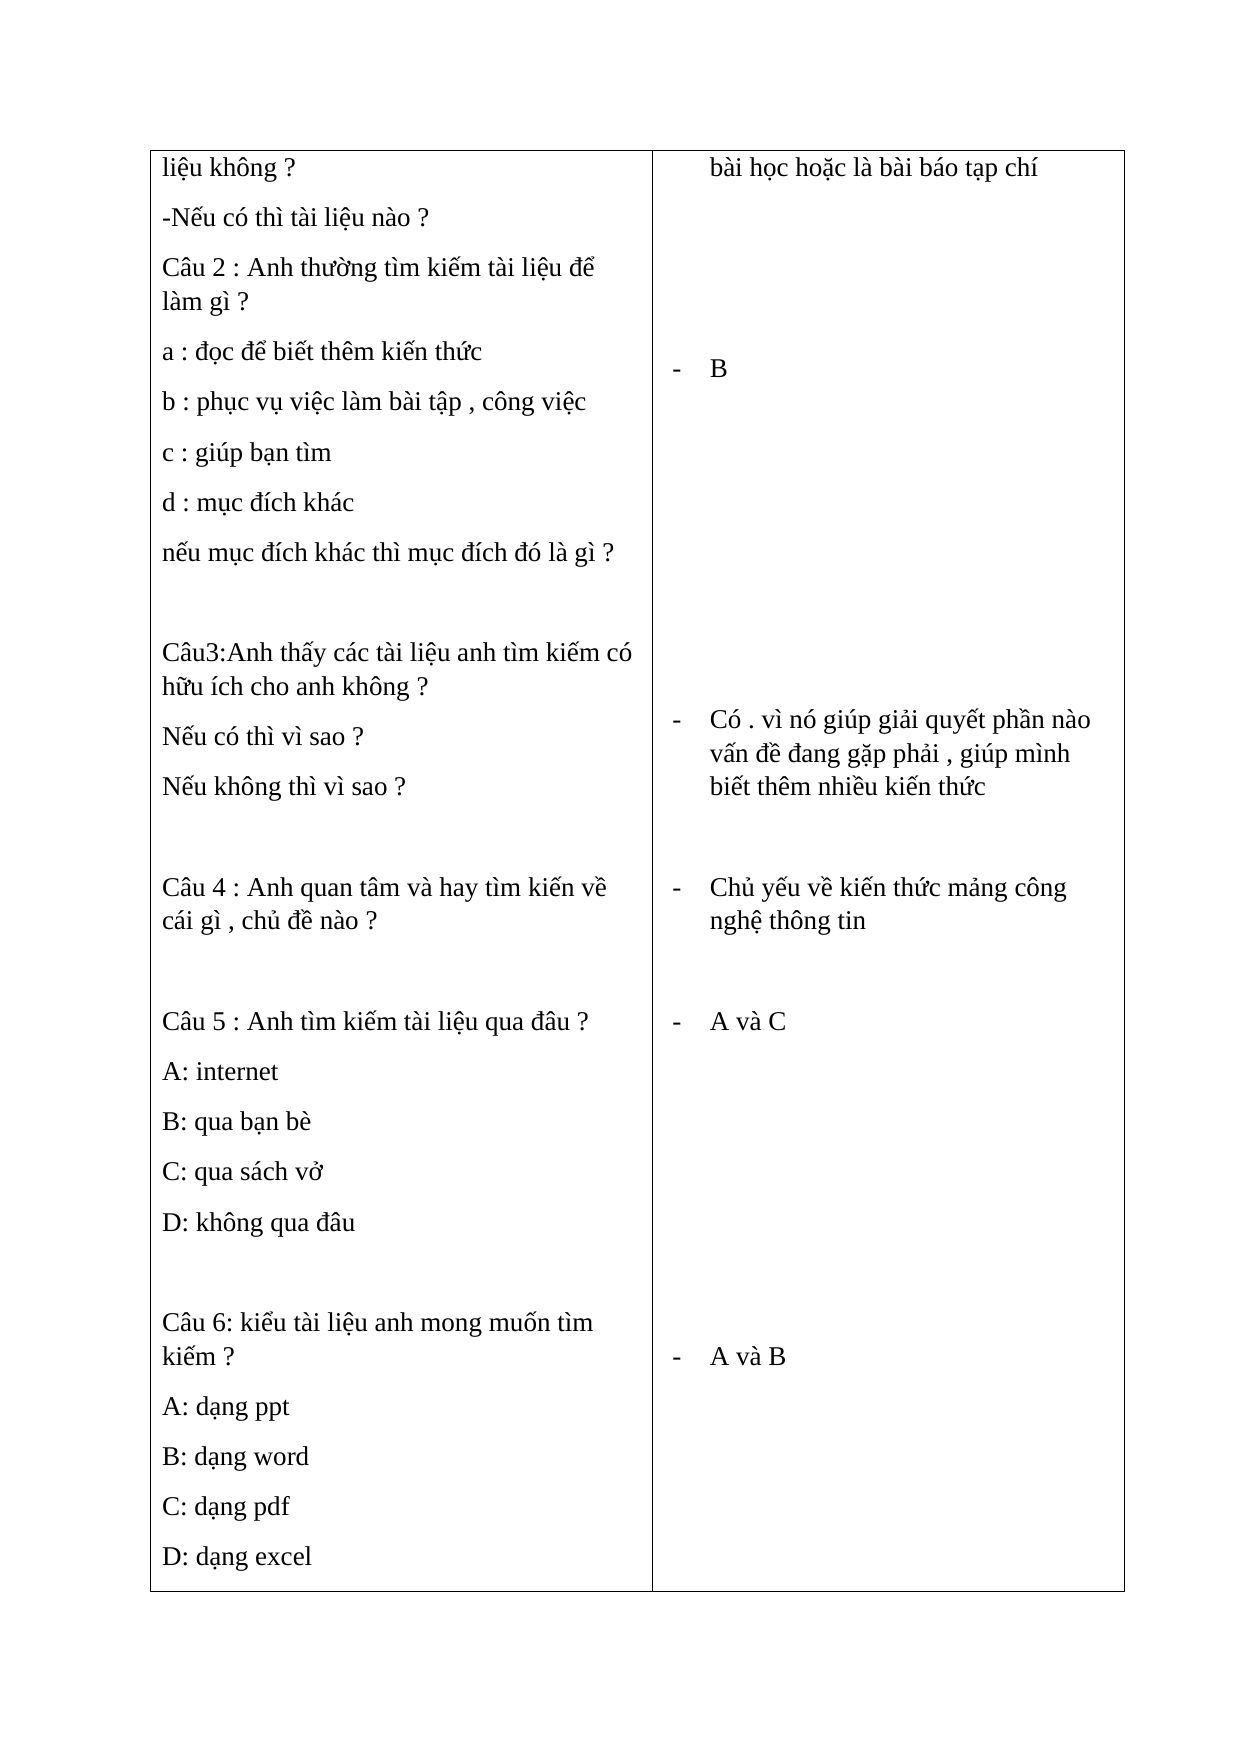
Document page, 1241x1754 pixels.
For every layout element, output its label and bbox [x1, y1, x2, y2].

table_cell [151, 151, 652, 1591]
table_cell [653, 151, 1124, 1591]
